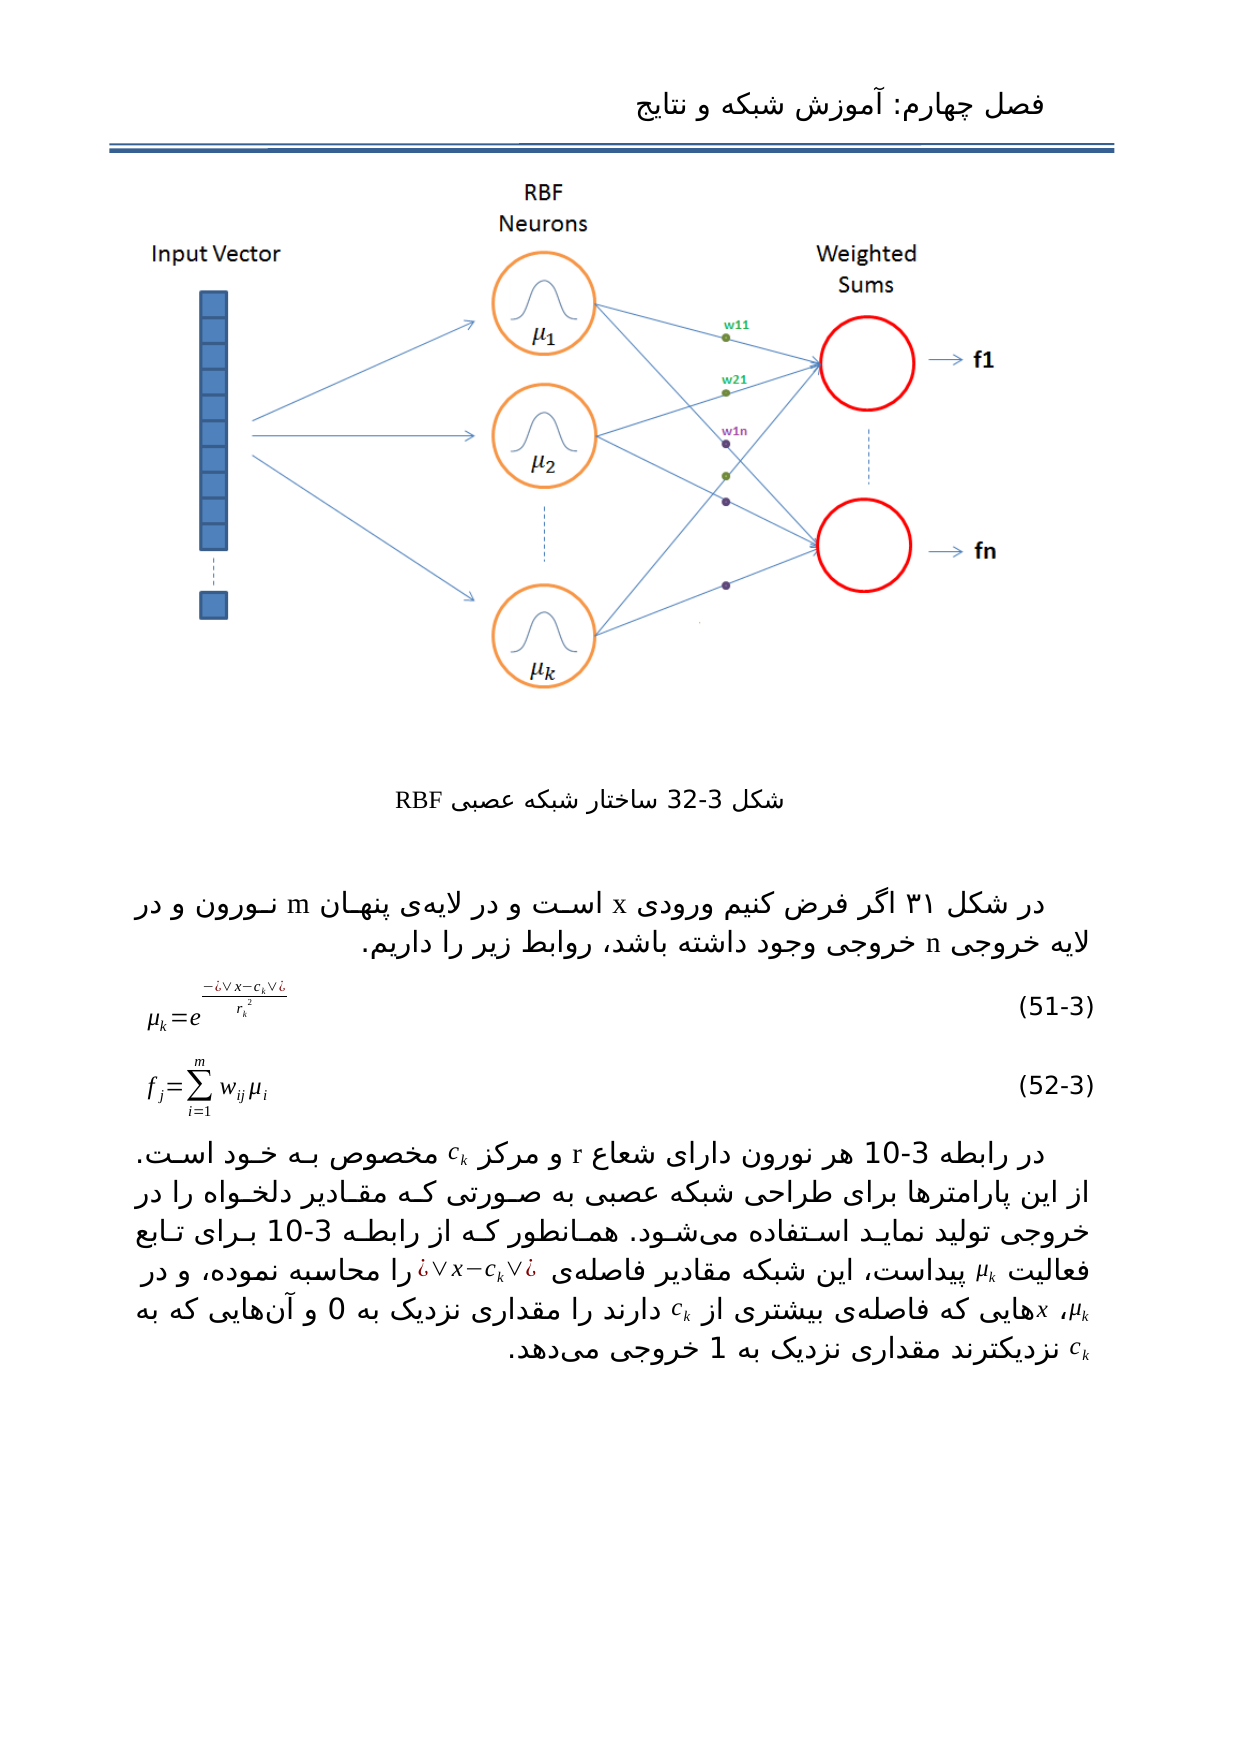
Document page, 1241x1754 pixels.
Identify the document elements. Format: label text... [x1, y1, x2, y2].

table_cell [135, 1052, 696, 1136]
table_header [135, 977, 696, 1052]
text در شکل ۳۱ اگر فرض کنیم ورودی x است و در لایه‌ی پنهان m نورون و در لایه خروجی n خروجی وجود داشته باشد، روابط زیر را داریم. [135, 886, 1090, 959]
picture [135, 167, 1091, 769]
text در رابطه 3-10 هر نورون دارای شعاع r و مرکز مخصوص به خود است. از این پارامترها برای طراحی شبکه عصبی به صورتی که مقادیر دلخواه را در خروجی تولید نماید استفاده می‌شود. همانطور که از رابطه 3-10 برای تابع فعالیت پیداست، این شبکه مقادیر فاصله‌ی را محاسبه نموده، و در ، هایی که فاصله‌ی بیشتری از دارند را مقداری نزدیک به 0 و آن‌هایی که به نزدیکترند مقداری نزدیک به 1 خروجی می‌دهد. [135, 1136, 1090, 1365]
